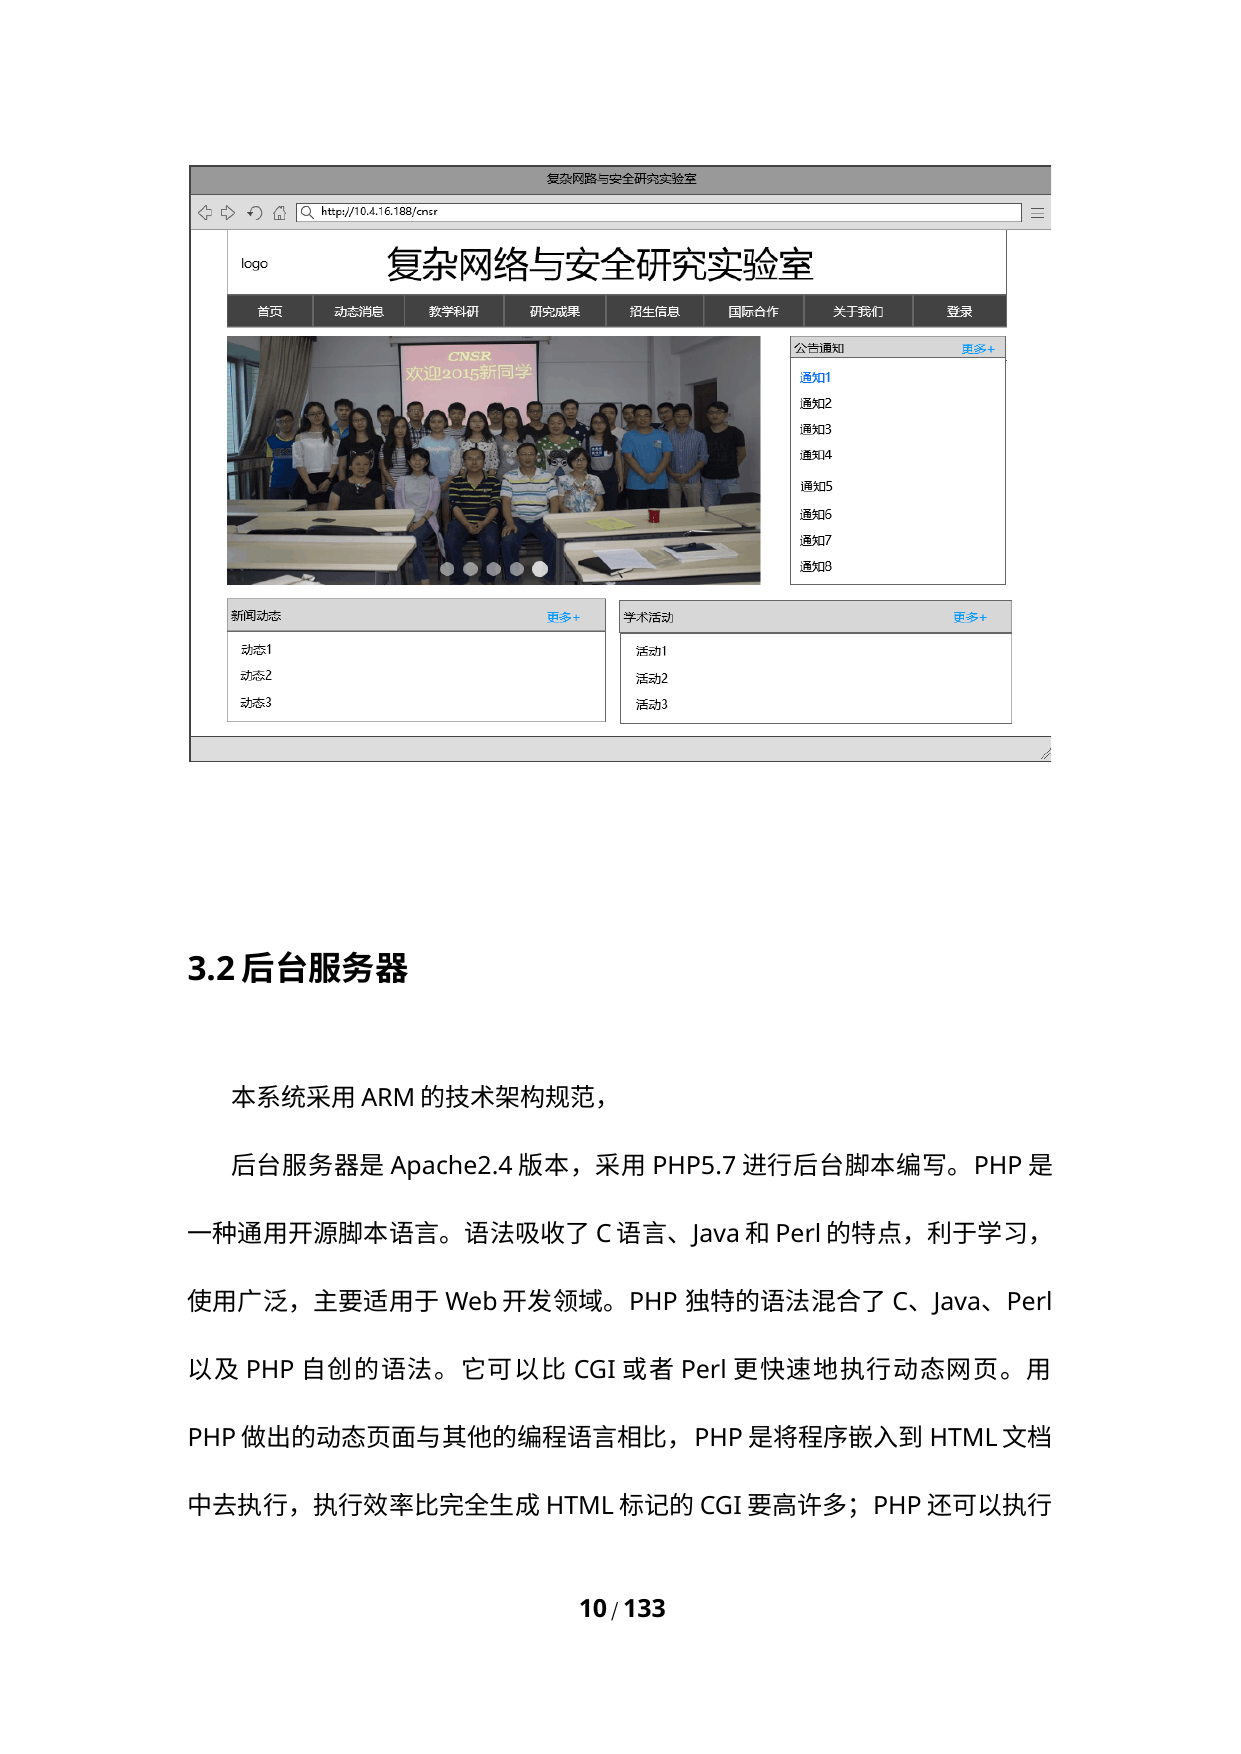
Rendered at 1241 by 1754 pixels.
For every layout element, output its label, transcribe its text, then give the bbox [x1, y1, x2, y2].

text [187, 1130, 1053, 1537]
subtitle 3.2后台服务器 [187, 932, 1053, 999]
text 本系统采用ARM的技术架构规范， [187, 1062, 1053, 1130]
picture [187, 164, 1052, 762]
